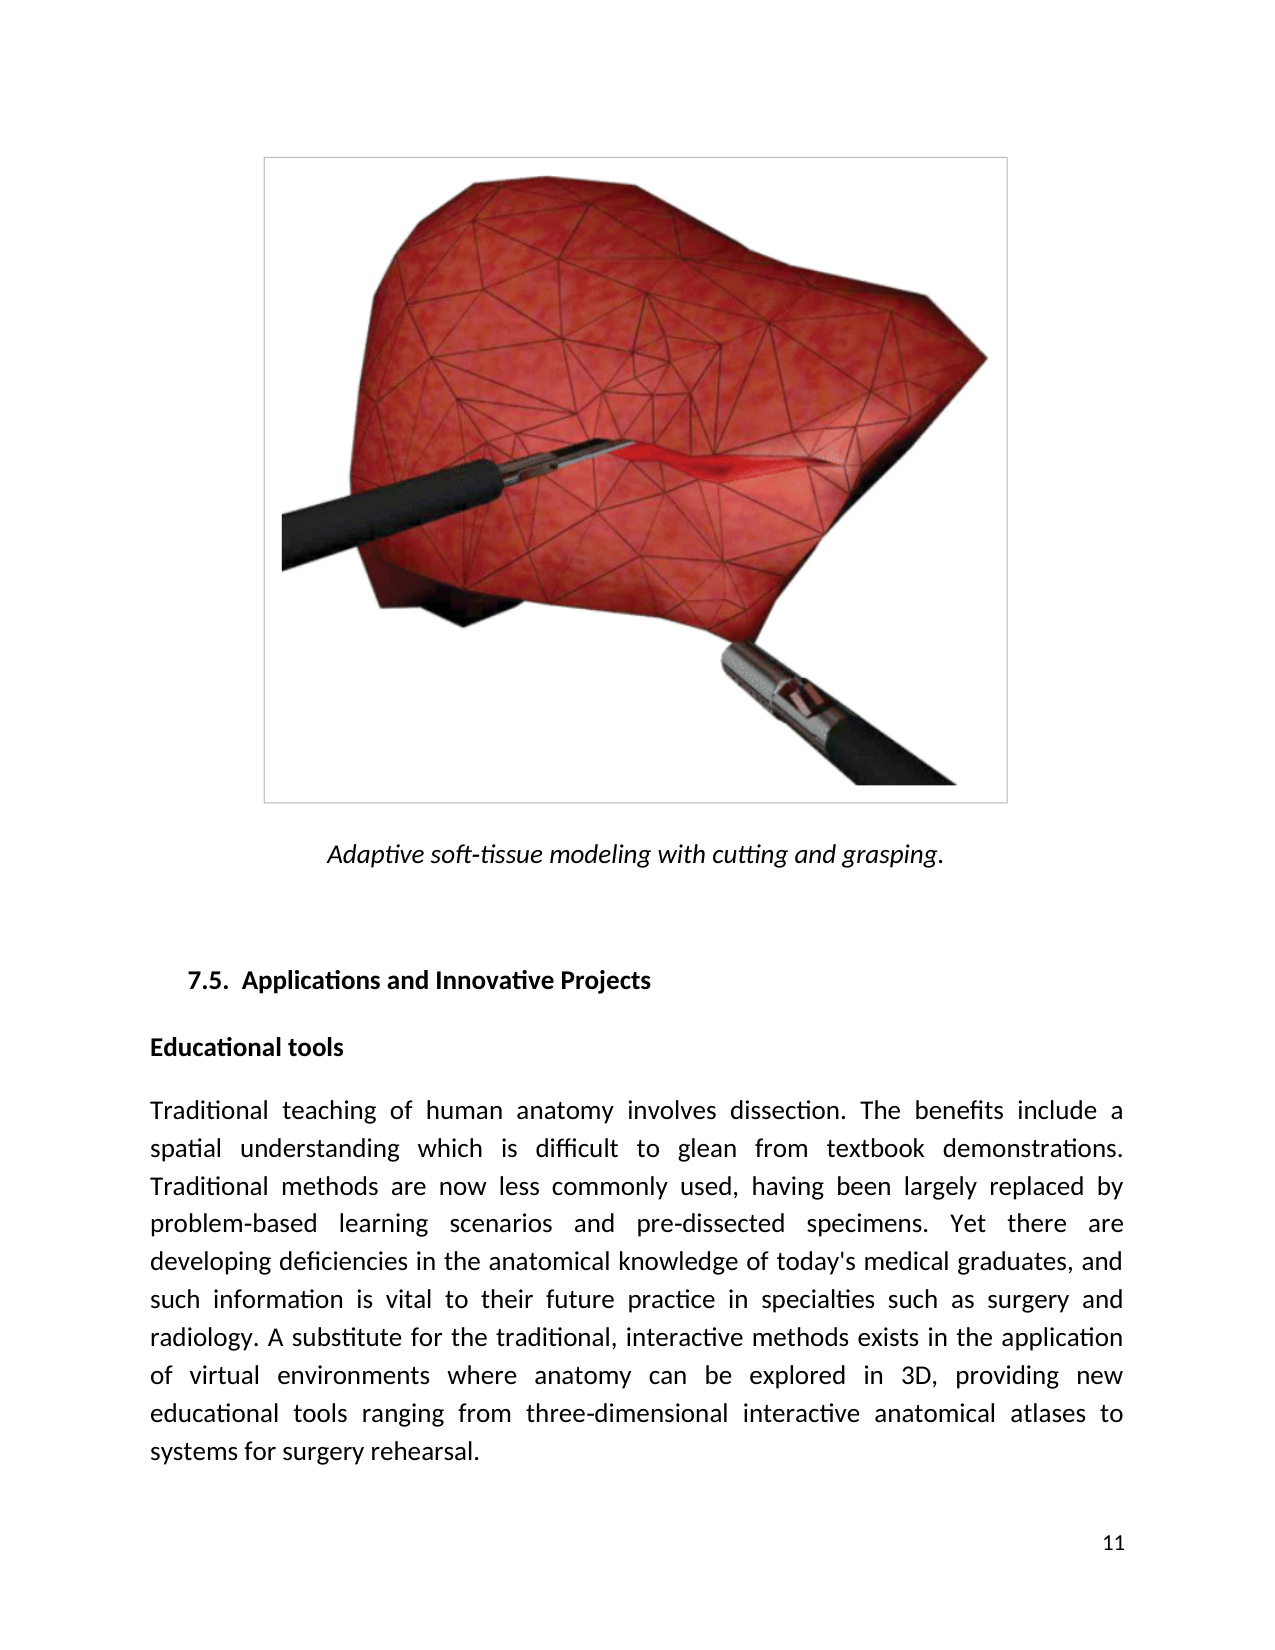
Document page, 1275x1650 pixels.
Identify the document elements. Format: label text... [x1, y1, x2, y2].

text 7.5. Applications and Innovative Projects [187, 963, 1125, 996]
subtitle Educational tools [150, 1030, 1125, 1063]
text Adaptive soft‐tissue modeling with cutting and grasping. [150, 837, 1125, 870]
picture [257, 150, 1018, 808]
text Traditional teaching of human anatomy involves dissection. The benefits include a spatial understanding which is difficult to glean from textbook demonstrations. Traditional methods are now less commonly used, having been largely replaced by problem‐based learning scenarios and pre‐dissected specimens. Yet there are developing deficiencies in the anatomical knowledge of today's medical graduates, and such information is vital to their future practice in specialties such as surgery and radiology. A substitute for the traditional, interactive methods exists in the application of virtual environments where anatomy can be explored in 3D, providing new educational tools ranging from three‐dimensional interactive anatomical atlases to systems for surgery rehearsal. [150, 1093, 1125, 1467]
